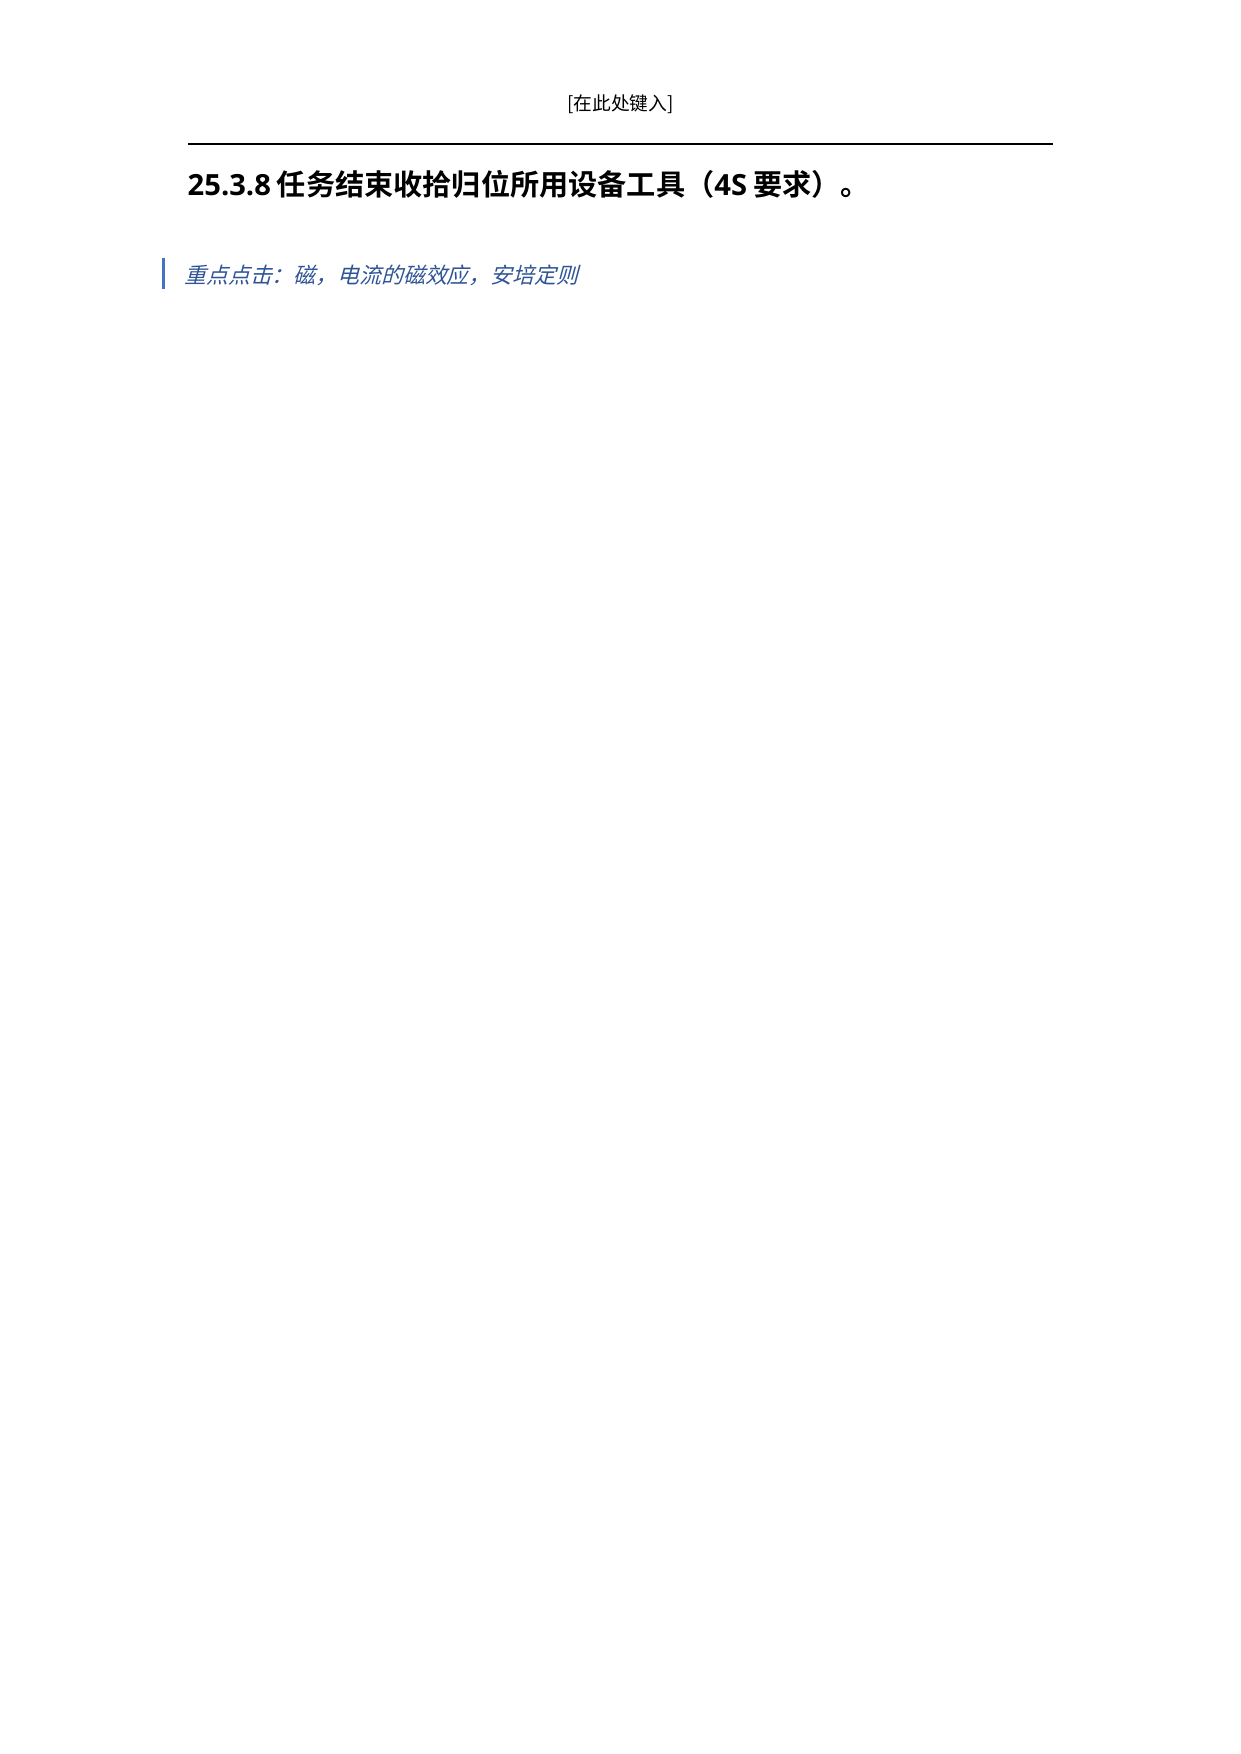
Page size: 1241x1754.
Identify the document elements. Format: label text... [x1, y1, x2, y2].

text 25.3.8任务结束收拾归位所用设备工具（4S要求）。 [187, 150, 1053, 215]
